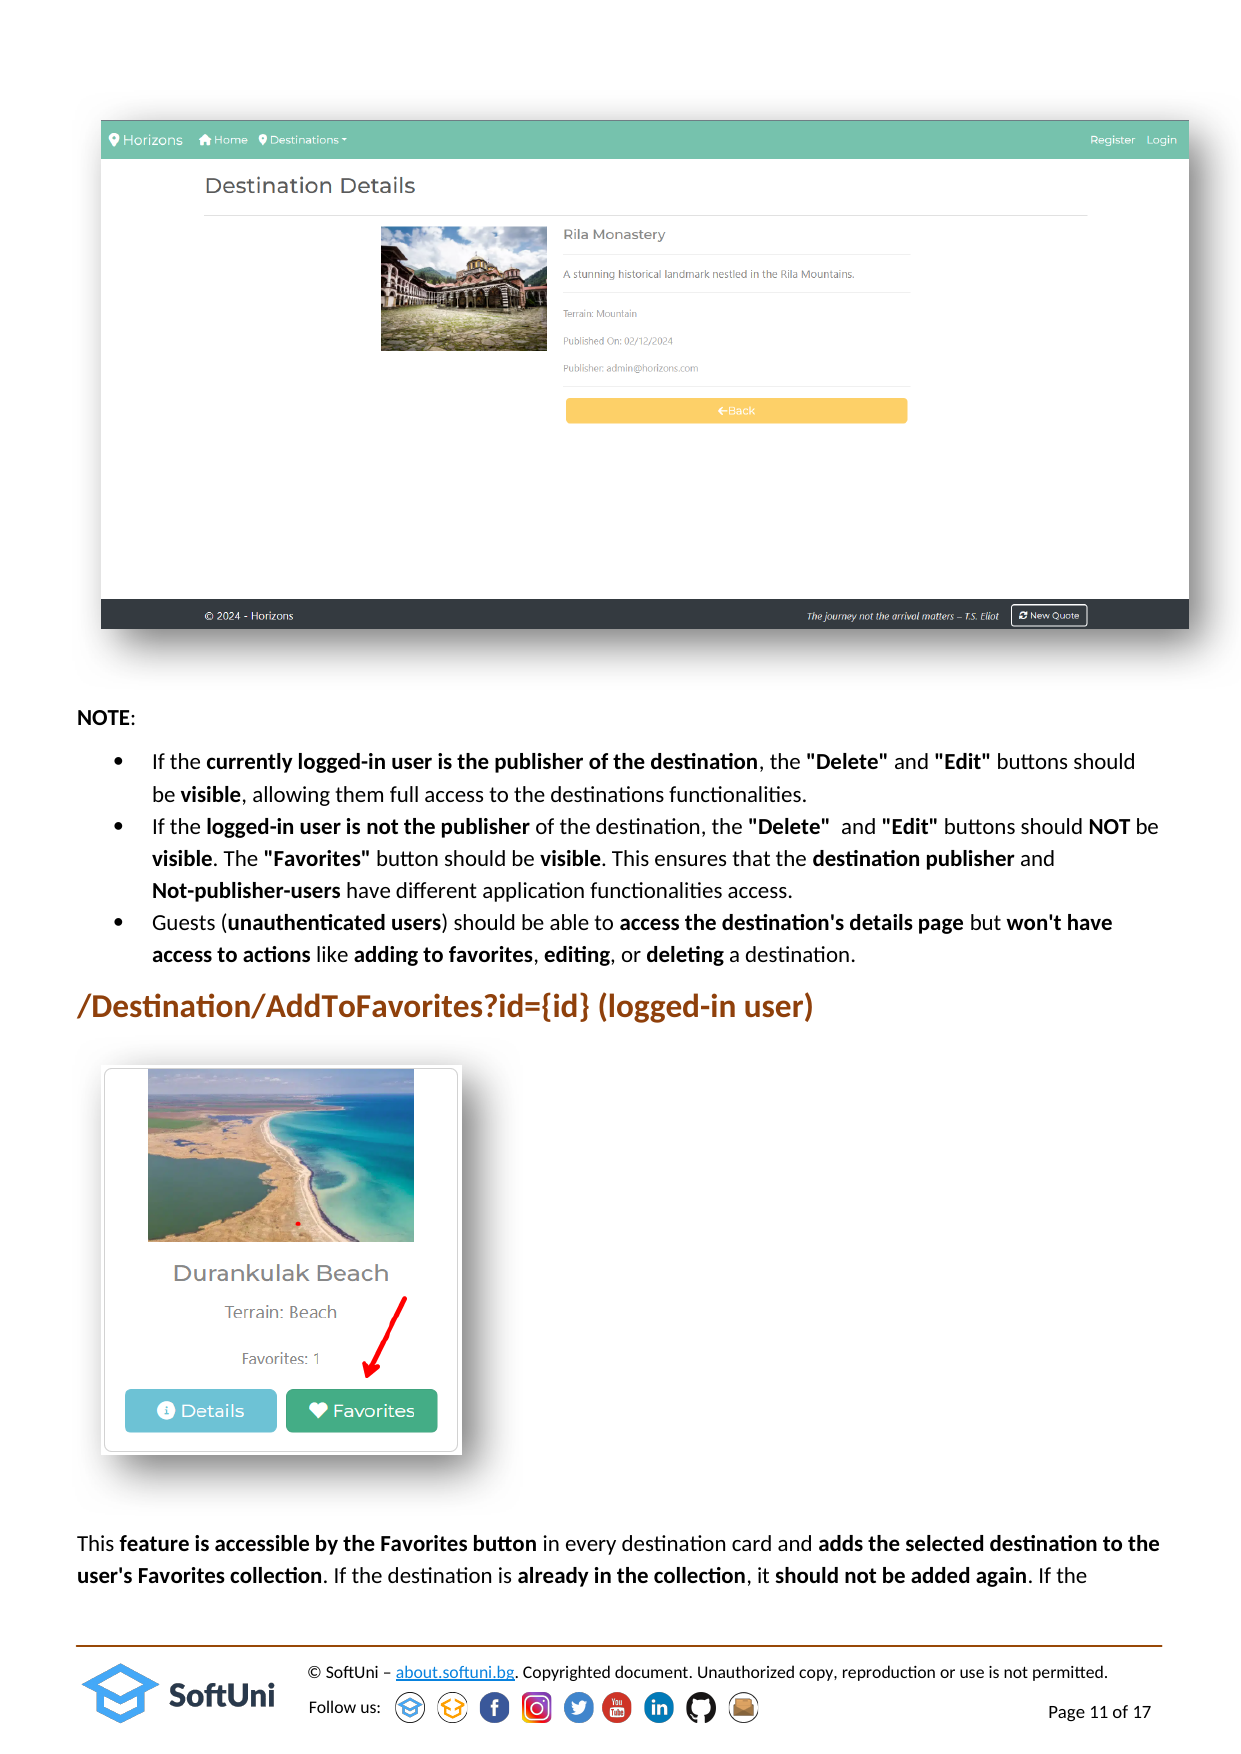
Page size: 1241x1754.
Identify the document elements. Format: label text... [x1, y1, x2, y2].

picture [75, 1658, 281, 1729]
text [77, 1529, 1163, 1589]
list Guests (unauthenticated users) should be able to access the destination's details page but won't have access to actions like adding to favorites, editing, or deleting a destination. [114, 908, 1163, 969]
picture [564, 1692, 594, 1723]
picture [644, 1714, 653, 1723]
picture [665, 1692, 674, 1701]
subtitle /Destination/AddToFavorites?id={id} (logged-in user) [77, 985, 1163, 1026]
picture [101, 1065, 462, 1455]
picture [644, 1692, 653, 1701]
text NOTE: [77, 703, 1163, 731]
picture [602, 1692, 632, 1723]
picture [665, 1714, 674, 1723]
picture [479, 1692, 510, 1723]
picture [686, 1692, 716, 1723]
picture [728, 1692, 759, 1723]
picture [658, 1705, 667, 1714]
picture [437, 1692, 468, 1723]
list If the logged-in user is not the publisher of the destination, the "Delete" and "Edit" buttons should NOT be visible. The "Favorites" button should be visible. This ensures that the destination publisher and Not-publisher-users have different application functionalities access. [114, 812, 1163, 904]
list If the currently logged-in user is the publisher of the destination, the "Delete" and "Edit" buttons should be visible, allowing them full access to the destinations functionalities. [114, 747, 1163, 808]
picture [395, 1692, 425, 1723]
picture [522, 1692, 552, 1723]
picture [101, 120, 1189, 629]
